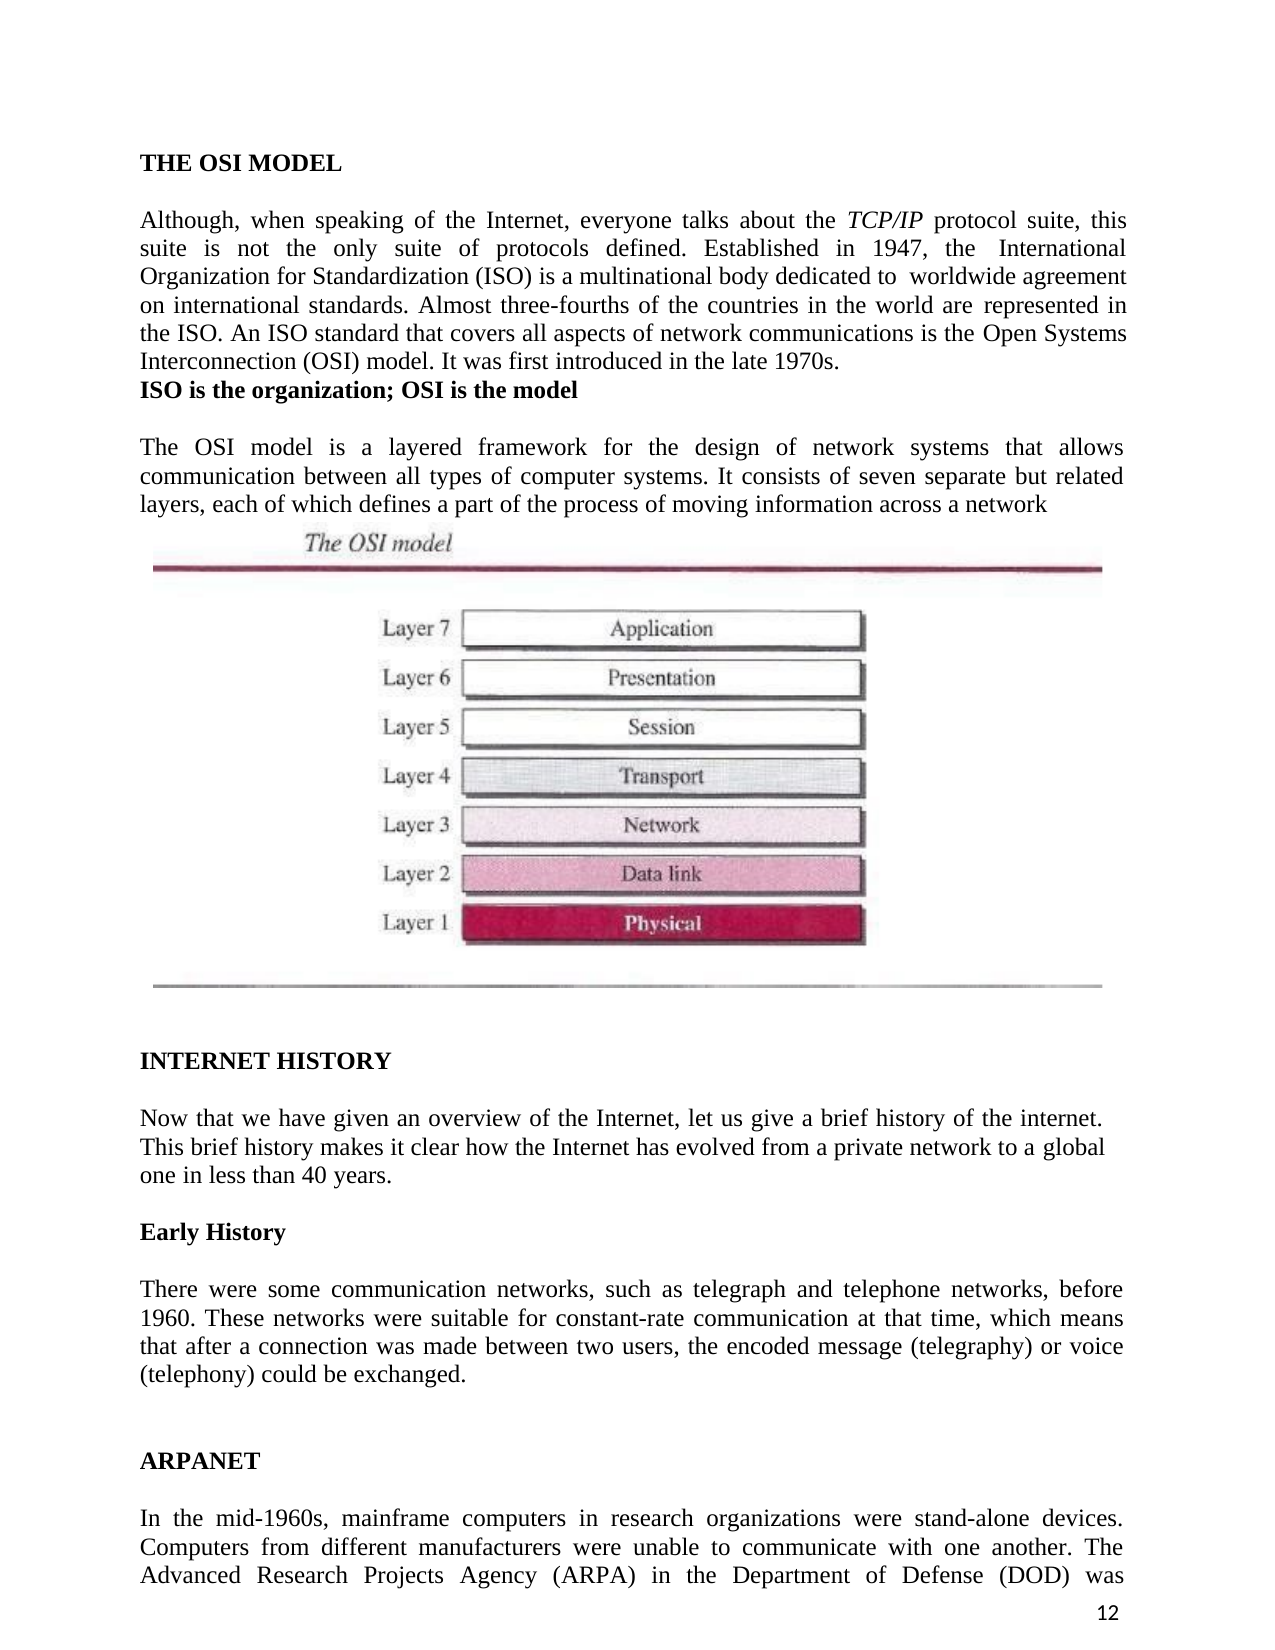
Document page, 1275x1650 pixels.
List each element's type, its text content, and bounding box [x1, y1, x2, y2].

subtitle THE OSI MODEL [139, 148, 1150, 176]
picture [153, 522, 1103, 988]
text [139, 1504, 1125, 1589]
text Although, when speaking of the Internet, everyone talks about the TCP/IP protocol suite, this suite is not the only suite of protocols defined. Established in 1947, the International Organization for Standardization (ISO) is a multinational body dedicated to worldwide agreement on international standards. Almost three-fourths of the countries in the world are represented in the ISO. An ISO standard that covers all aspects of network communications is the Open Systems Interconnection (OSI) model. It was first introduced in the late 1970s. [139, 206, 1127, 375]
subtitle ISO is the organization; OSI is the model [139, 375, 1150, 404]
subtitle Early History [139, 1217, 1150, 1246]
text There were some communication networks, such as telegraph and telephone networks, before 1960. These networks were suitable for constant-rate communication at that time, which means that after a connection was made between two users, the encoded message (telegraphy) or voice (telephony) could be exchanged. [139, 1275, 1125, 1388]
subtitle INTERNET HISTORY [139, 1046, 1150, 1075]
text The OSI model is a layered framework for the design of network systems that allows communication between all types of computer systems. It consists of seven separate but related layers, each of which defines a part of the process of moving information across a network [139, 433, 1125, 518]
subtitle ARPANET [139, 1446, 1150, 1475]
text Now that we have given an overview of the Internet, let us give a brief history of the internet. This brief history makes it clear how the Internet has evolved from a private network to a global one in less than 40 years. [139, 1104, 1105, 1189]
